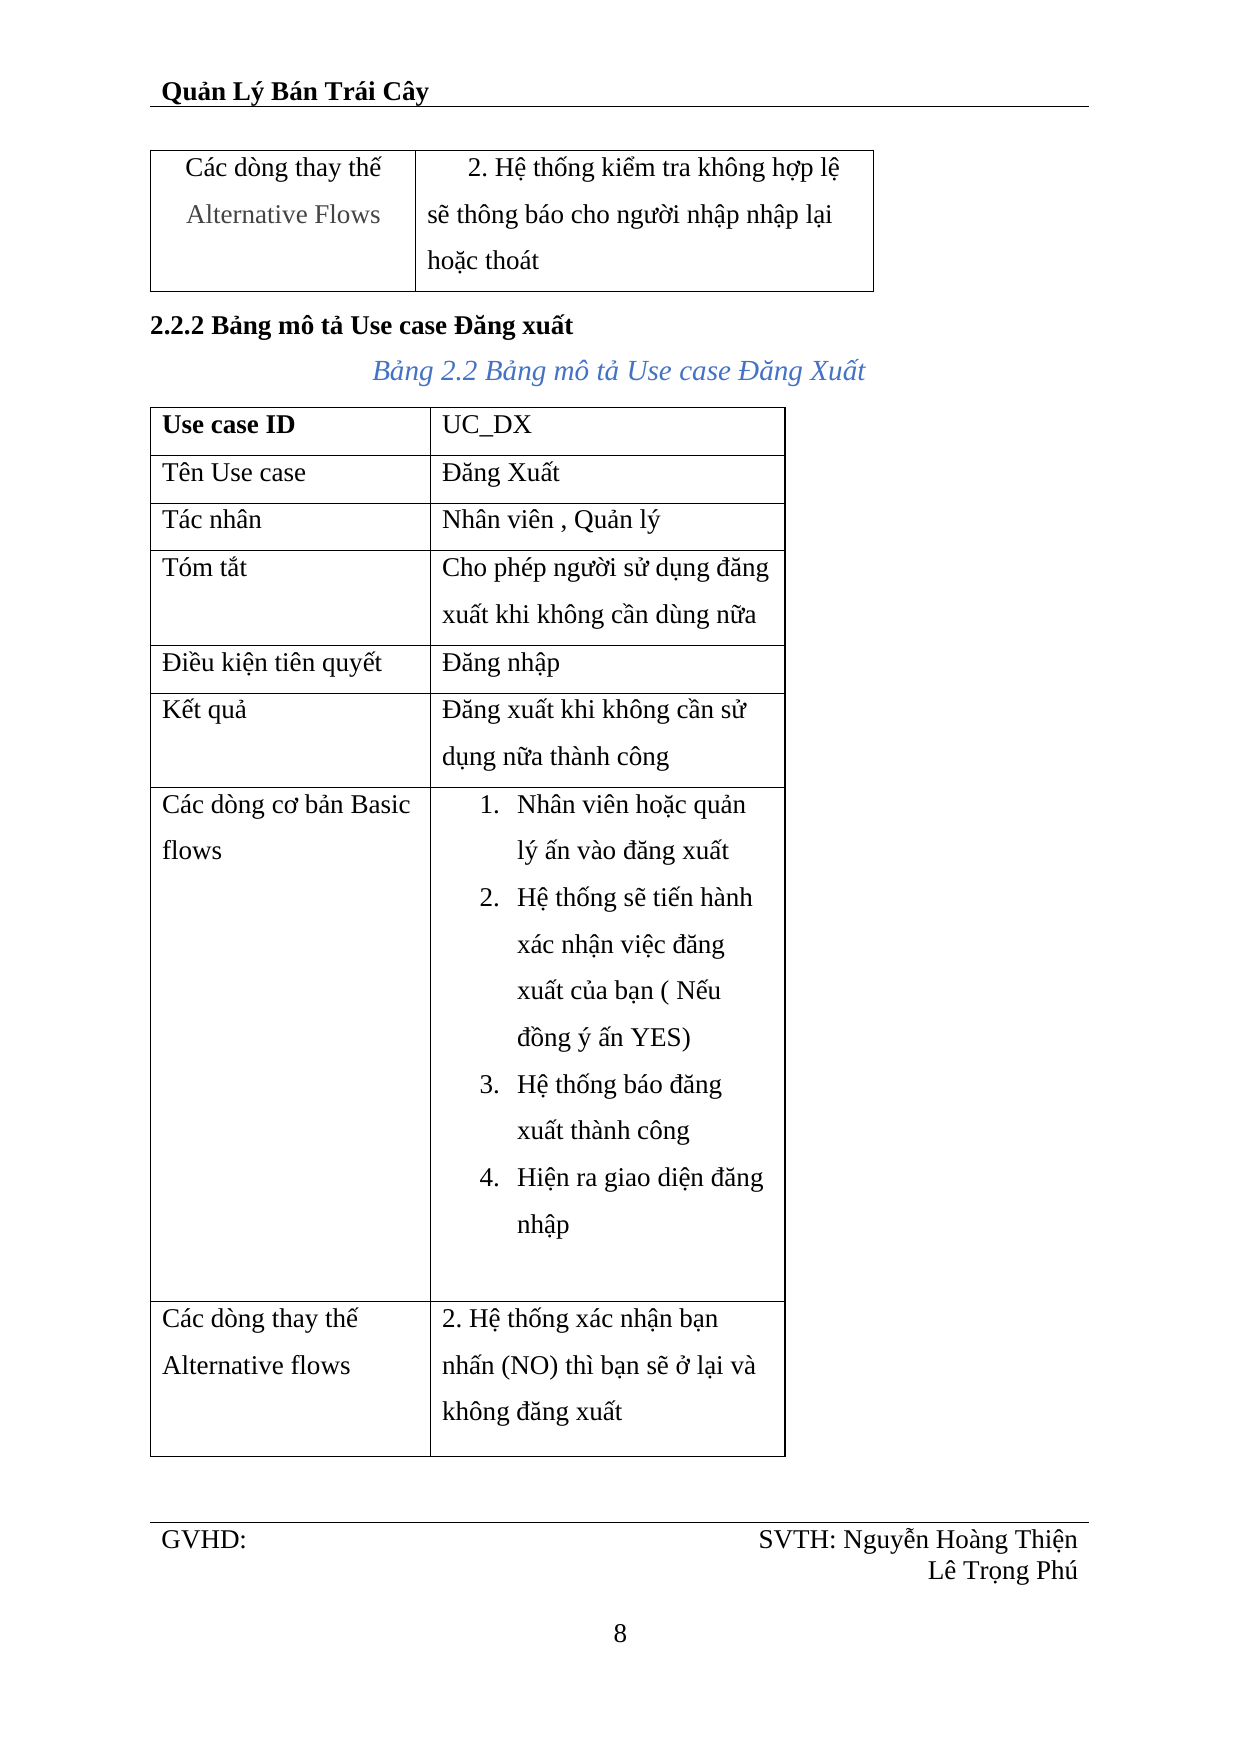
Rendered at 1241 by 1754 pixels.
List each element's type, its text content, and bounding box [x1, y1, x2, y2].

table_cell Các dòng thay thế Alternative Flows [151, 151, 415, 291]
table_cell Tóm tắt [151, 551, 430, 645]
table_cell Đăng Xuất [431, 456, 784, 503]
table_cell Tác nhân [151, 504, 430, 550]
table_cell 2. Hệ thống kiểm tra không hợp lệ sẽ thông báo cho người nhập nhập lại hoặc thoát [416, 151, 873, 291]
table_cell 2. Hệ thống xác nhận bạn nhấn (NO) thì bạn sẽ ở lại và không đăng xuất [431, 1302, 784, 1456]
table_cell Các dòng cơ bản Basic flows [151, 788, 430, 1301]
table_cell Đăng nhập [431, 646, 784, 692]
text Bảng 2.2 Bảng mô tả Use case Đăng Xuất [150, 353, 1090, 386]
subtitle Bảng mô tả Use case Đăng xuất [150, 309, 1090, 340]
table_header Use case ID [151, 408, 430, 455]
table_cell Các dòng thay thế Alternative flows [151, 1302, 430, 1456]
table_cell Điều kiện tiên quyết [151, 646, 430, 692]
table_cell Đăng xuất khi không cần sử dụng nữa thành công [431, 694, 784, 787]
table_cell Kết quả [151, 694, 430, 787]
table_header UC_DX [431, 408, 784, 455]
table_cell Tên Use case [151, 456, 430, 503]
table_cell Nhân viên hoặc quản lý ấn vào đăng xuất Hệ thống sẽ tiến hành xác nhận việc đăng xuất của bạn ( Nếu đồng ý ấn YES) Hệ thống báo đăng xuất thành công Hiện ra giao diện đăng nhập [431, 788, 784, 1301]
table_cell Nhân viên , Quản lý [431, 504, 784, 550]
table_cell Cho phép người sử dụng đăng xuất khi không cần dùng nữa [431, 551, 784, 645]
